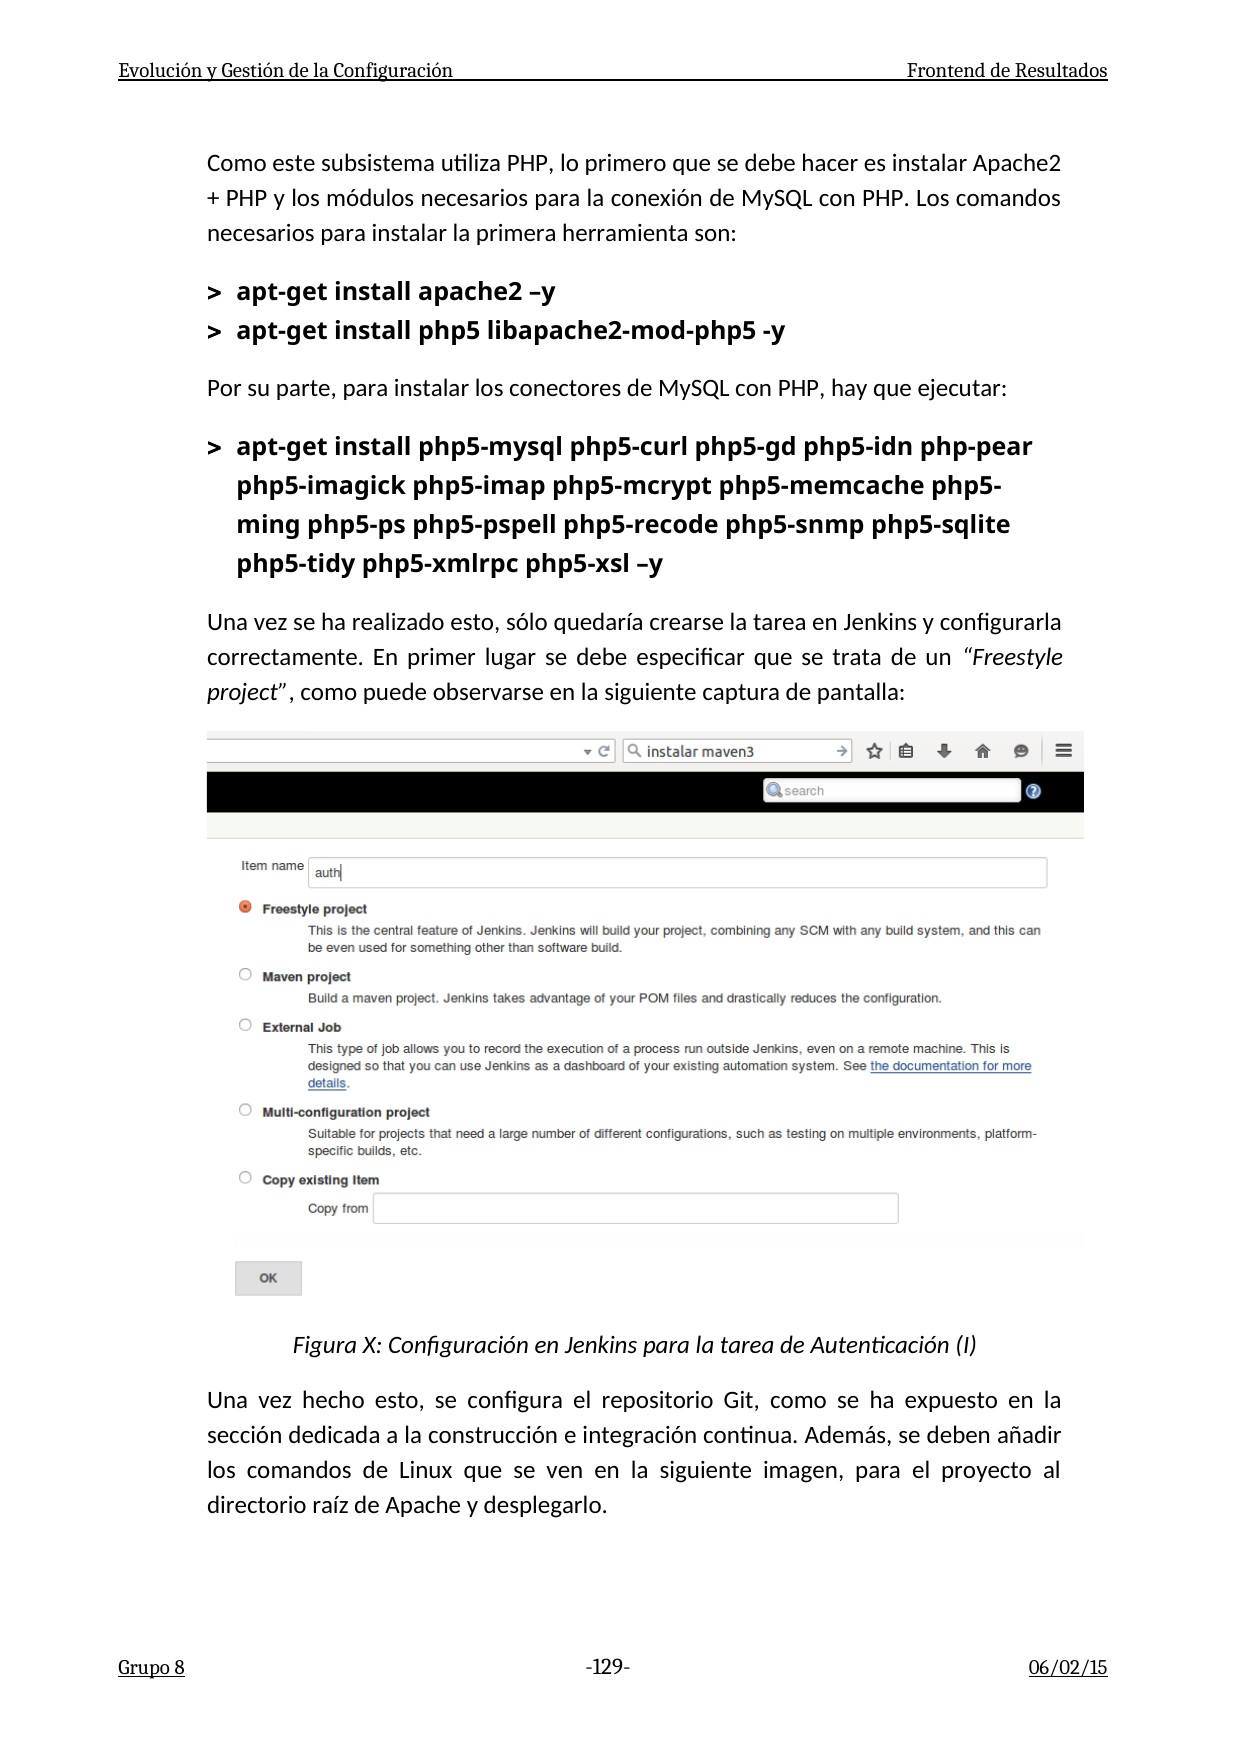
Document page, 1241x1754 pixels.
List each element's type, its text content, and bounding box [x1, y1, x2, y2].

text Una vez hecho esto, se configura el repositorio Git, como se ha expuesto en la sección dedicada a la construcción e integración continua. Además, se deben añadir los comandos de Linux que se ven en la siguiente imagen, para el proyecto al directorio raíz de Apache y desplegarlo. [207, 1384, 1063, 1520]
list apt-get install php5-mysql php5-curl php5-gd php5-idn php-pear php5-imagick php5-imap php5-mcrypt php5-memcache php5-ming php5-ps php5-pspell php5-recode php5-snmp php5-sqlite php5-tidy php5-xmlrpc php5-xsl –y [207, 428, 1063, 580]
picture [206, 731, 1084, 1325]
text Por su parte, para instalar los conectores de MySQL con PHP, hay que ejecutar: [207, 373, 1063, 403]
list apt-get install apache2 –y [207, 273, 1063, 307]
text Como este subsistema utiliza PHP, lo primero que se debe hacer es instalar Apache2 + PHP y los módulos necesarios para la conexión de MySQL con PHP. Los comandos necesarios para instalar la primera herramienta son: [207, 148, 1063, 248]
text Figura X: Configuración en Jenkins para la tarea de Autenticación (I) [207, 1329, 1063, 1359]
list apt-get install php5 libapache2-mod-php5 -y [207, 313, 1063, 347]
text Una vez se ha realizado esto, sólo quedaría crearse la tarea en Jenkins y configurarla correctamente. En primer lugar se debe especificar que se trata de un “Freestyle project”, como puede observarse en la siguiente captura de pantalla: [207, 606, 1063, 706]
